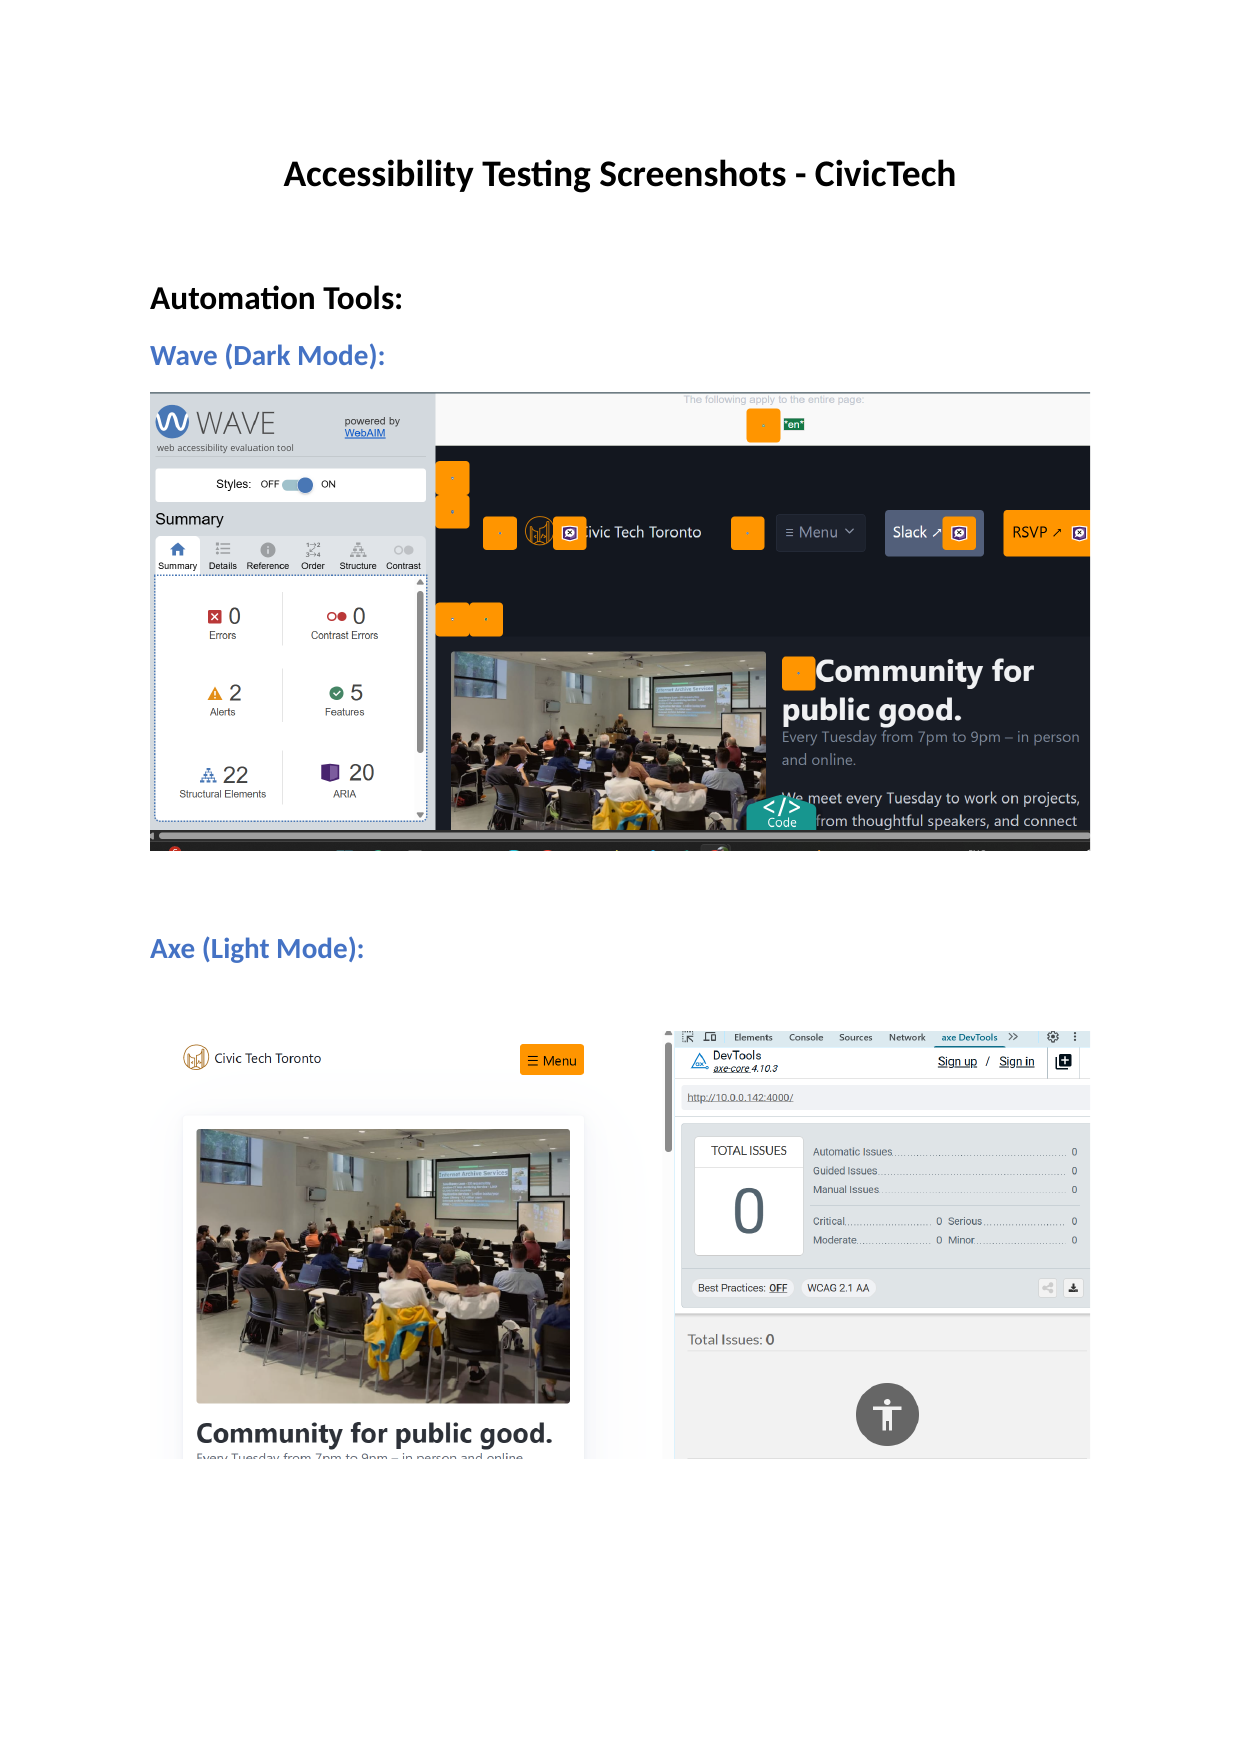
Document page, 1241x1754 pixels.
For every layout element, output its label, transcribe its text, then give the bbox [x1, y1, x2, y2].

picture [150, 1031, 1091, 1459]
text Wave (Dark Mode): [150, 337, 1090, 373]
picture [150, 392, 1091, 851]
text Accessibility Testing Screenshots - CivicTech [150, 150, 1090, 196]
text Axe (Light Mode): [150, 930, 1090, 966]
text Automation Tools: [150, 277, 1090, 317]
